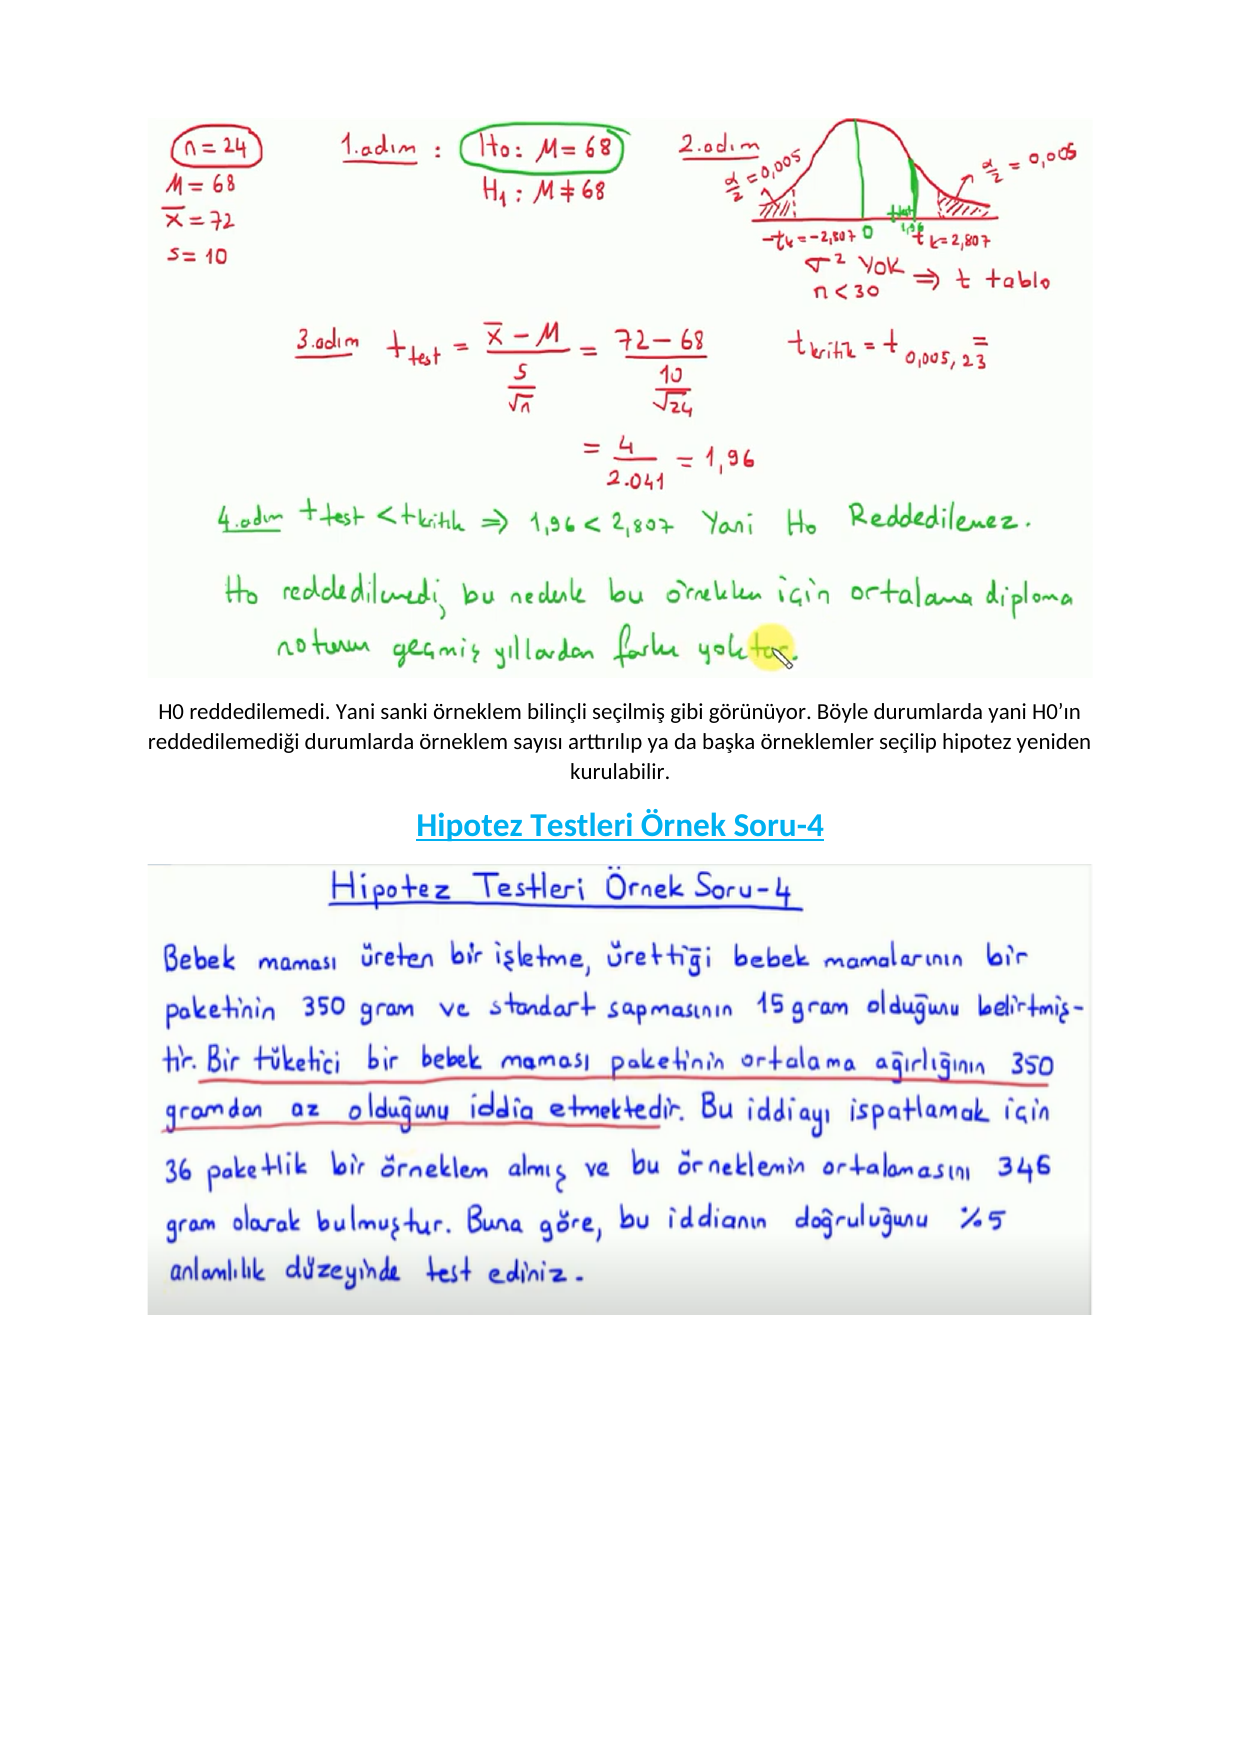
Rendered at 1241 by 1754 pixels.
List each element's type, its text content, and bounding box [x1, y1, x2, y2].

text H0 reddedilemedi. Yani sanki örneklem bilinçli seçilmiş gibi görünüyor. Böyle durumlarda yani H0’ın reddedilemediği durumlarda örneklem sayısı arttırılıp ya da başka örneklemler seçilip hipotez yeniden kurulabilir. [148, 697, 1093, 785]
picture [147, 118, 1093, 678]
text Hipotez Testleri Örnek Soru-4 [148, 804, 1093, 845]
picture [147, 864, 1093, 1315]
